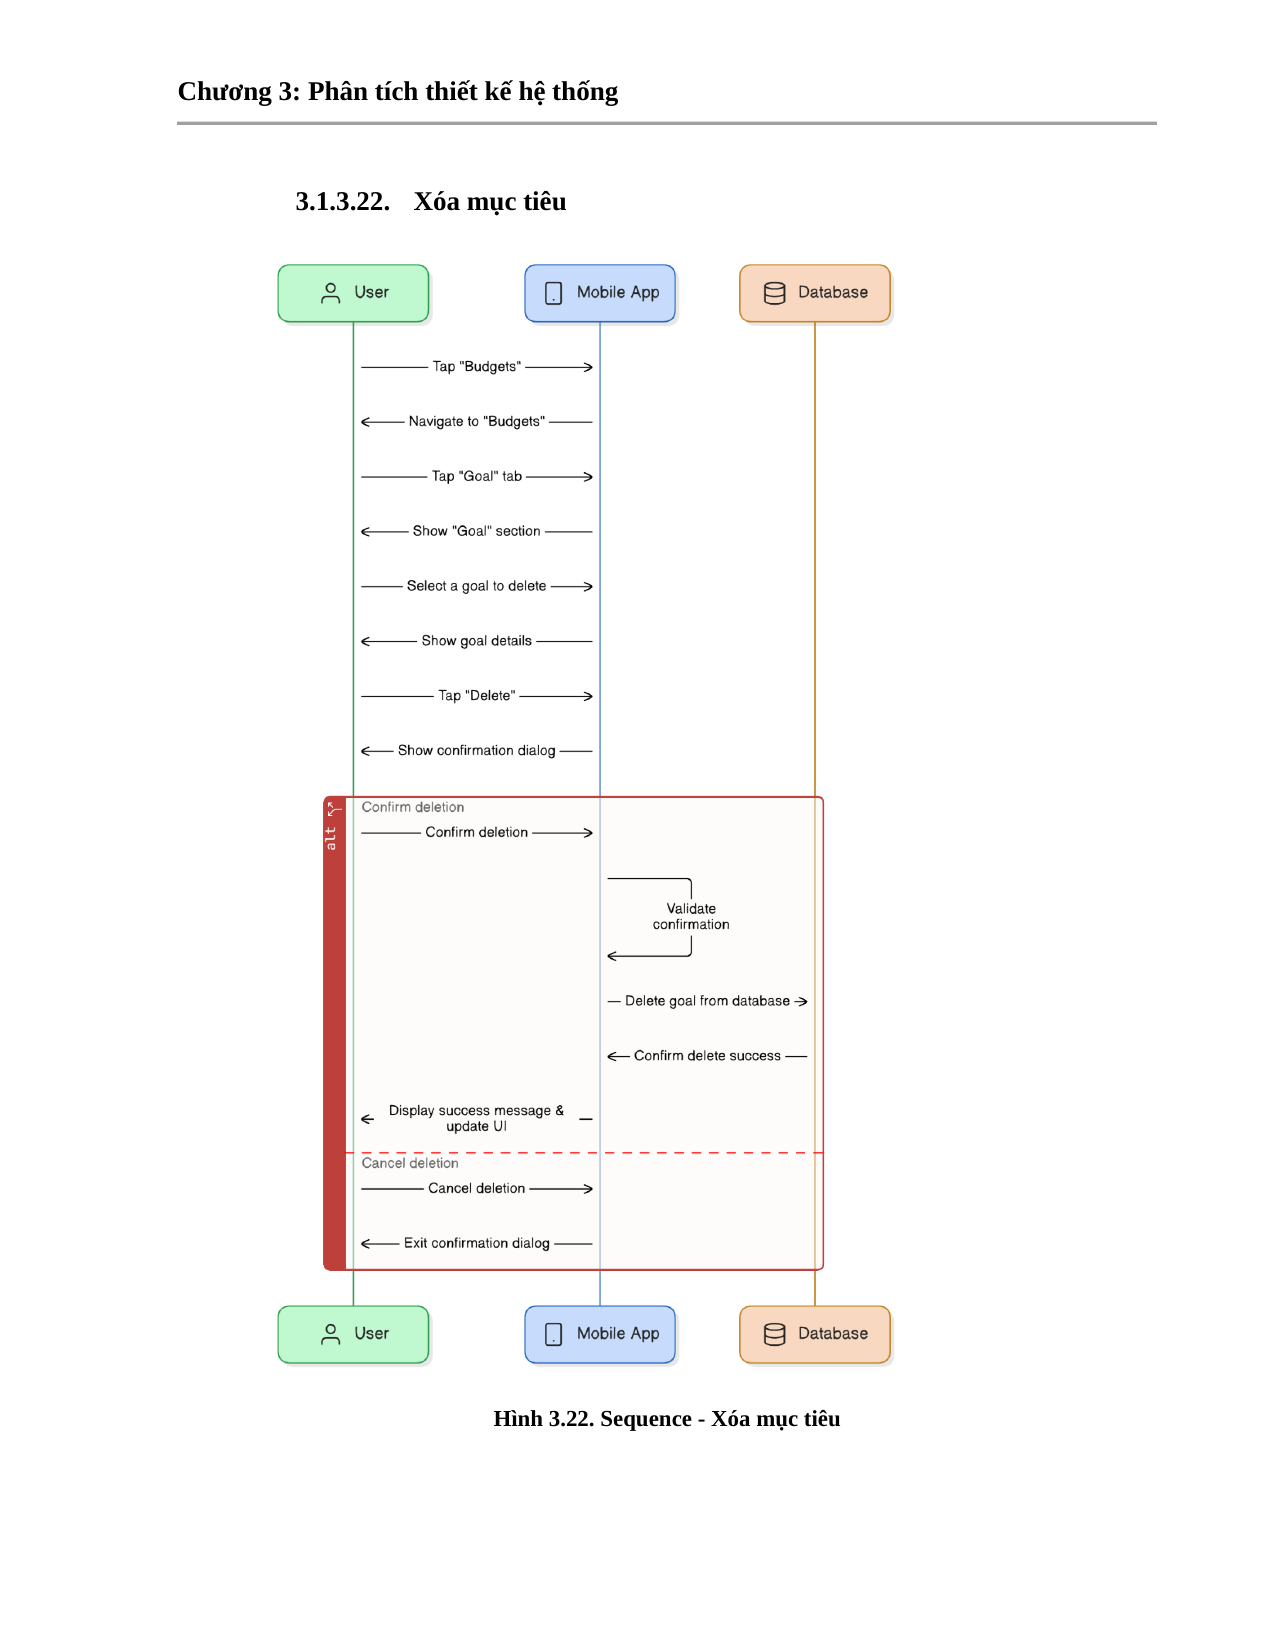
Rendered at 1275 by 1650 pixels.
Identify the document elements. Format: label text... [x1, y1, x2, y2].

picture [252, 235, 899, 1373]
subtitle Xóa mục tiêu [295, 185, 1157, 216]
text Hình 3.22. Sequence - Xóa mục tiêu [177, 1405, 1157, 1431]
